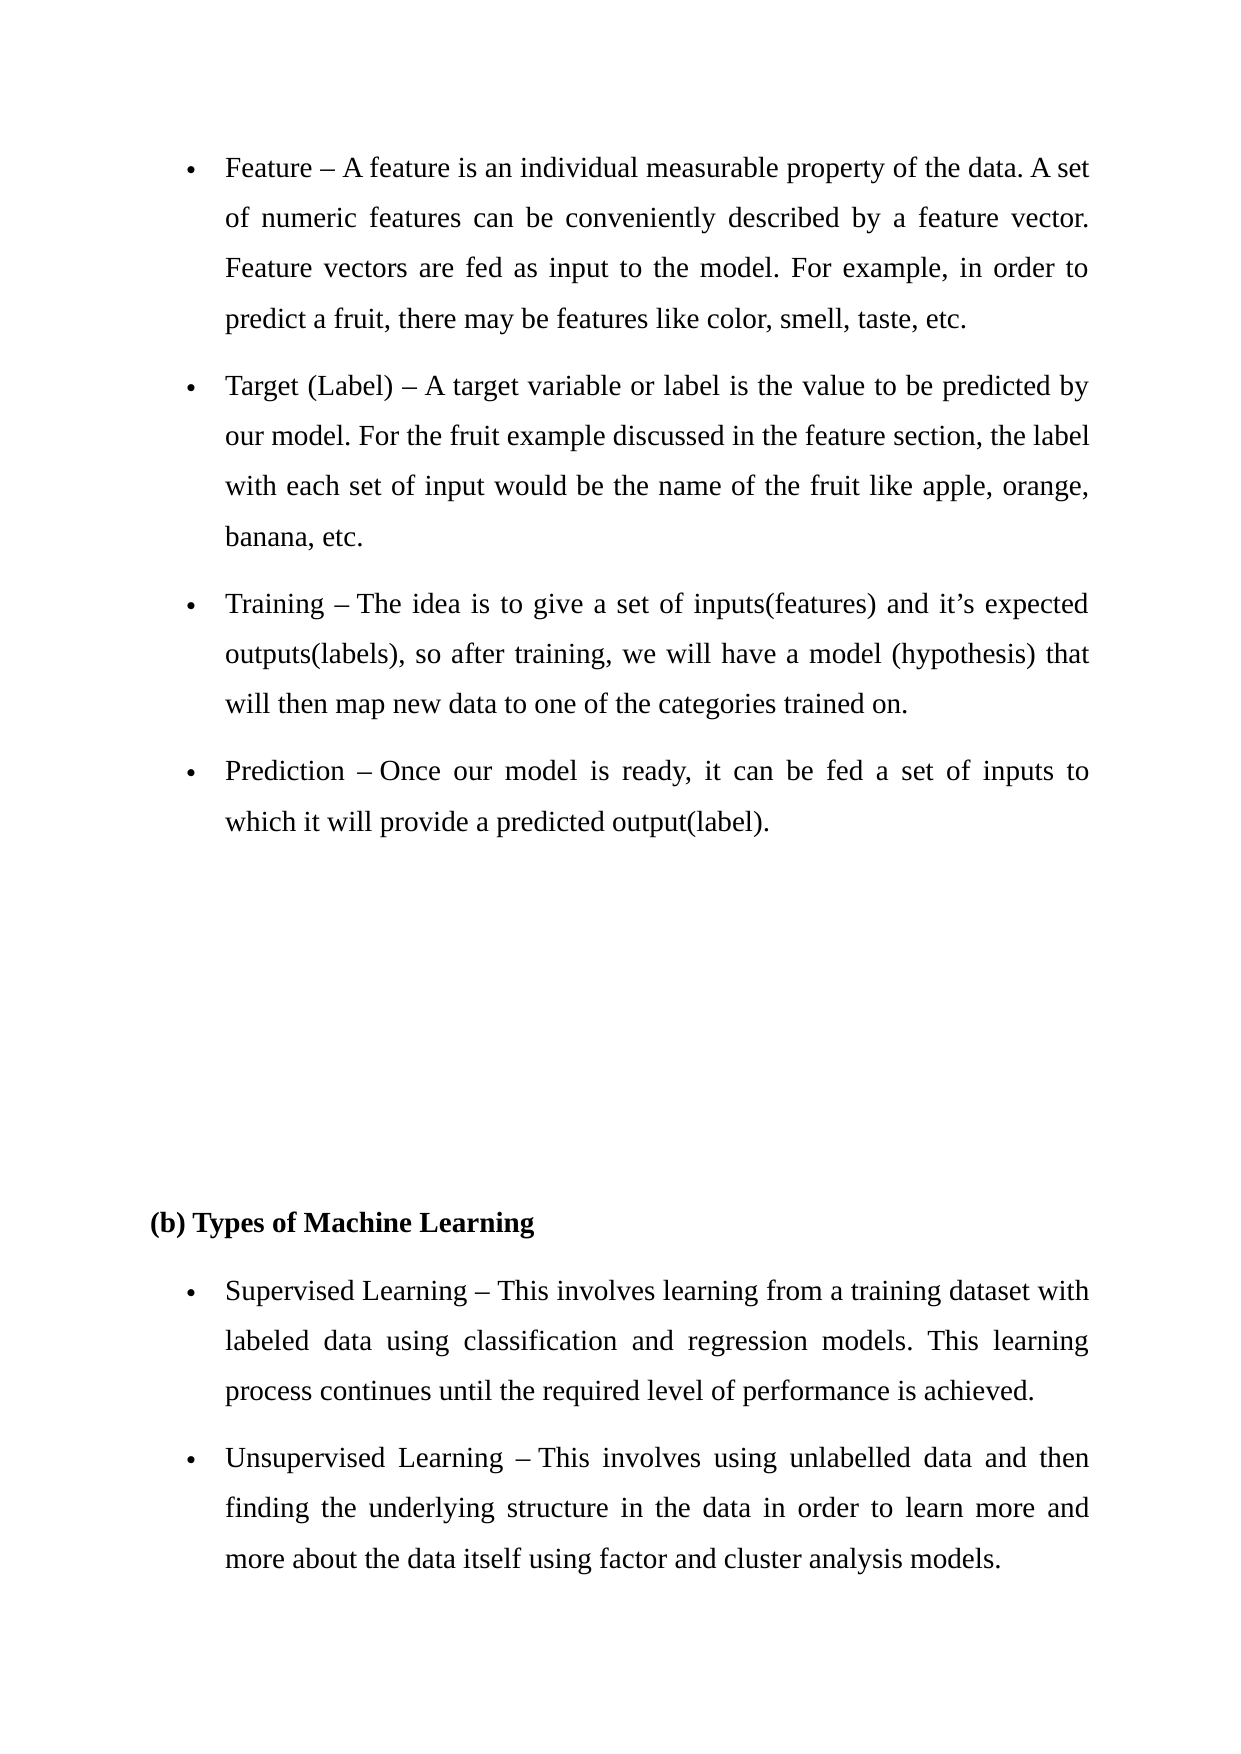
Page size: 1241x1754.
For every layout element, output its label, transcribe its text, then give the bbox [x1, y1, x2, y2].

list Supervised Learning – This involves learning from a training dataset with labeled data using classification and regression models. This learning process continues until the required level of performance is achieved. [187, 1273, 1090, 1407]
list Training – The idea is to give a set of inputs(features) and it’s expected outputs(labels), so after training, we will have a model (hypothesis) that will then map new data to one of the categories trained on. [187, 586, 1090, 720]
list Feature – A feature is an individual measurable property of the data. A set of numeric features can be conveniently described by a feature vector. Feature vectors are fed as input to the model. For example, in order to predict a fruit, there may be features like color, smell, taste, etc. [187, 150, 1090, 334]
list Prediction – Once our model is ready, it can be fed a set of inputs to which it will provide a predicted output(label). [187, 753, 1090, 837]
text (b) Types of Machine Learning [150, 1206, 1090, 1239]
list Target (Label) – A target variable or label is the value to be predicted by our model. For the fruit example discussed in the feature section, the label with each set of input would be the name of the fruit like apple, orange, banana, etc. [187, 368, 1090, 552]
list Unsupervised Learning – This involves using unlabelled data and then finding the underlying structure in the data in order to learn more and more about the data itself using factor and cluster analysis models. [187, 1440, 1090, 1574]
